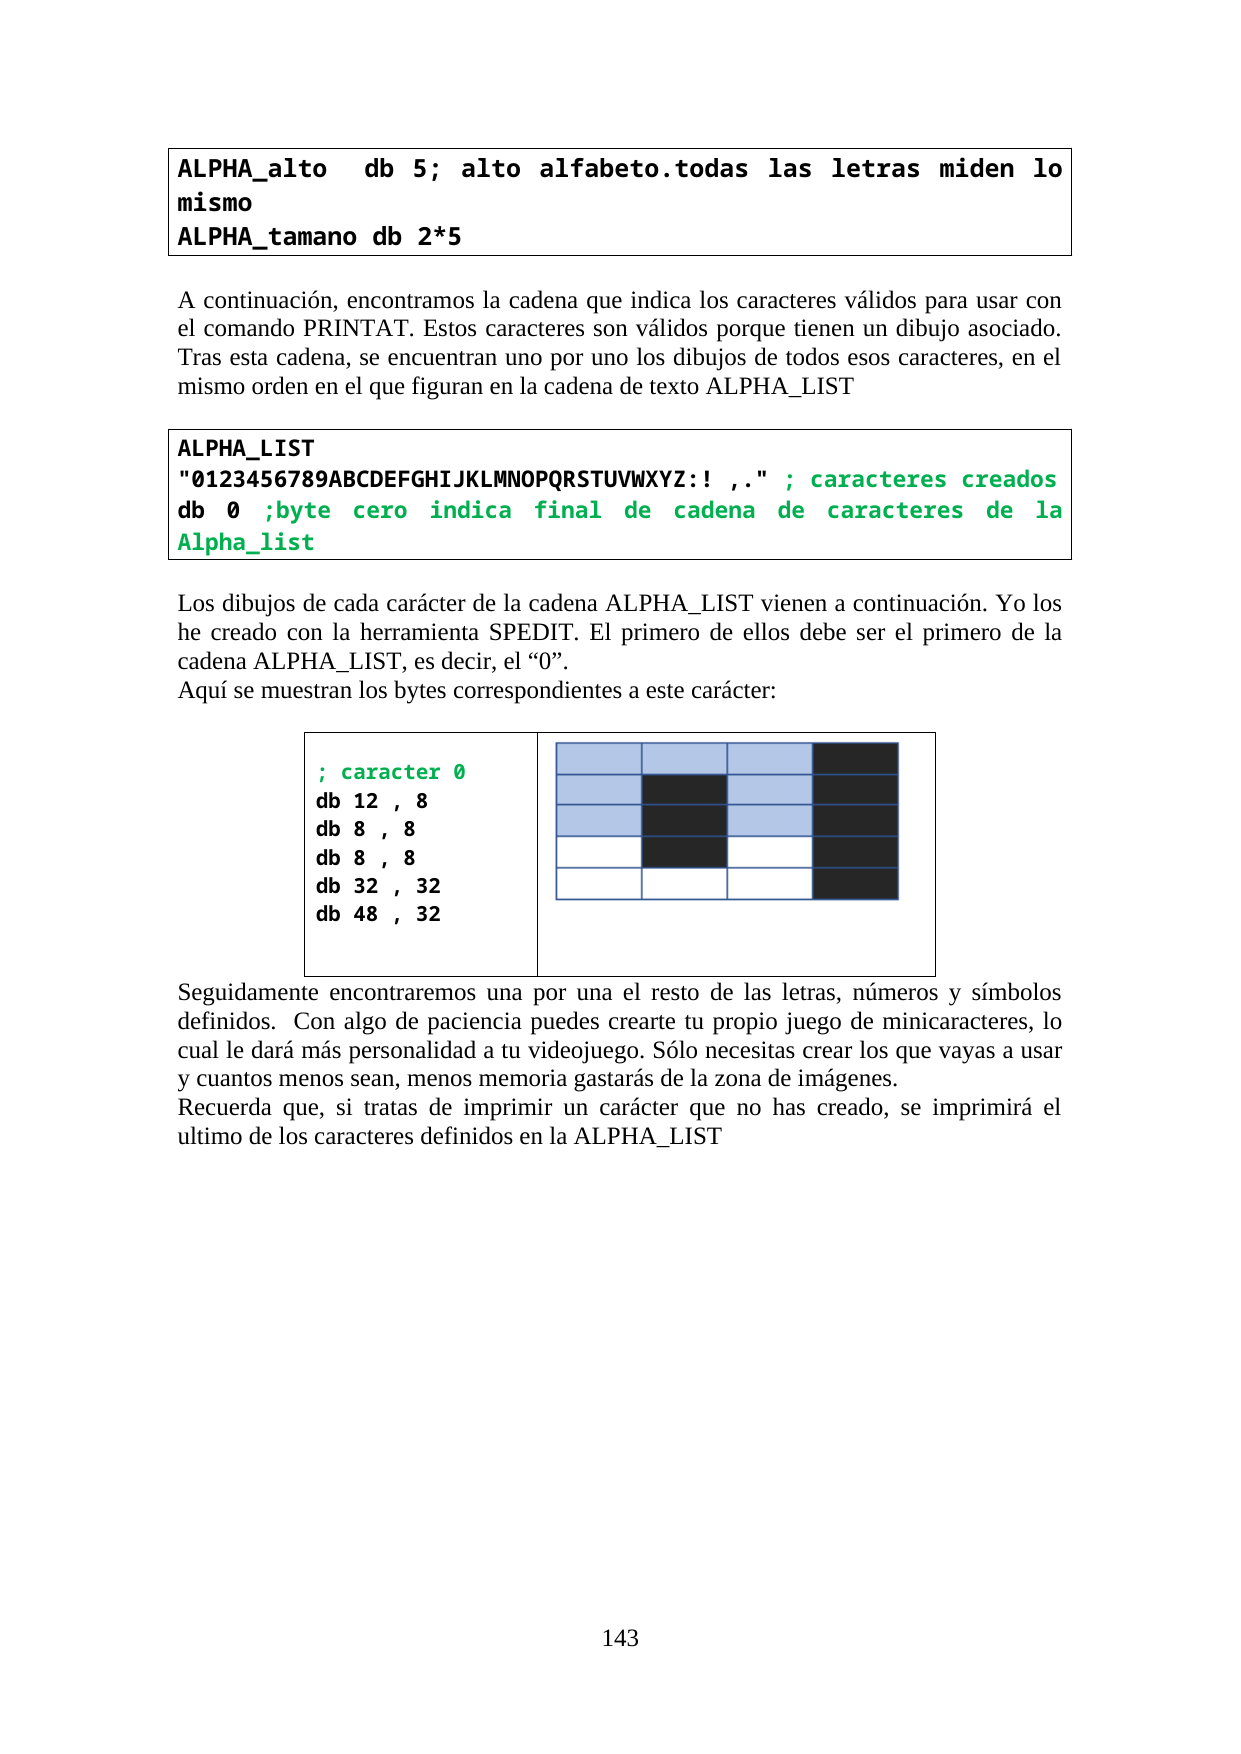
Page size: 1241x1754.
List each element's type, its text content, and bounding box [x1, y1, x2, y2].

text A continuación, encontramos la cadena que indica los caracteres válidos para usar con el comando PRINTAT. Estos caracteres son válidos porque tienen un dibujo asociado. Tras esta cadena, se encuentran uno por uno los dibujos de todos esos caracteres, en el mismo orden en el que figuran en la cadena de texto ALPHA_LIST [177, 285, 1063, 400]
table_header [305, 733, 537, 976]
text "0123456789ABCDEFGHIJKLMNOPQRSTUVWXYZ:! ,." ; caracteres creados [177, 463, 1063, 491]
picture [548, 733, 914, 910]
text db 0 ;byte cero indica final de cadena de caracteres de la Alpha_list [169, 491, 1071, 559]
text Aquí se muestran los bytes correspondientes a este carácter: [177, 675, 1063, 703]
text Seguidamente encontraremos una por una el resto de las letras, números y símbolos definidos. Con algo de paciencia puedes crearte tu propio juego de minicaracteres, lo cual le dará más personalidad a tu videojuego. Sólo necesitas crear los que vayas a usar y cuantos menos sean, menos memoria gastarás de la zona de imágenes. [177, 977, 1063, 1092]
text ALPHA_LIST [169, 430, 1071, 463]
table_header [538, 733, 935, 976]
text ALPHA_alto db 5; alto alfabeto.todas las letras miden lo mismo [169, 149, 1071, 216]
text Recuerda que, si tratas de imprimir un carácter que no has creado, se imprimirá el ultimo de los caracteres definidos en la ALPHA_LIST [177, 1092, 1063, 1150]
text Los dibujos de cada carácter de la cadena ALPHA_LIST vienen a continuación. Yo los he creado con la herramienta SPEDIT. El primero de ellos debe ser el primero de la cadena ALPHA_LIST, es decir, el “0”. [177, 588, 1063, 675]
text ALPHA_tamano db 2*5 [169, 216, 1071, 255]
